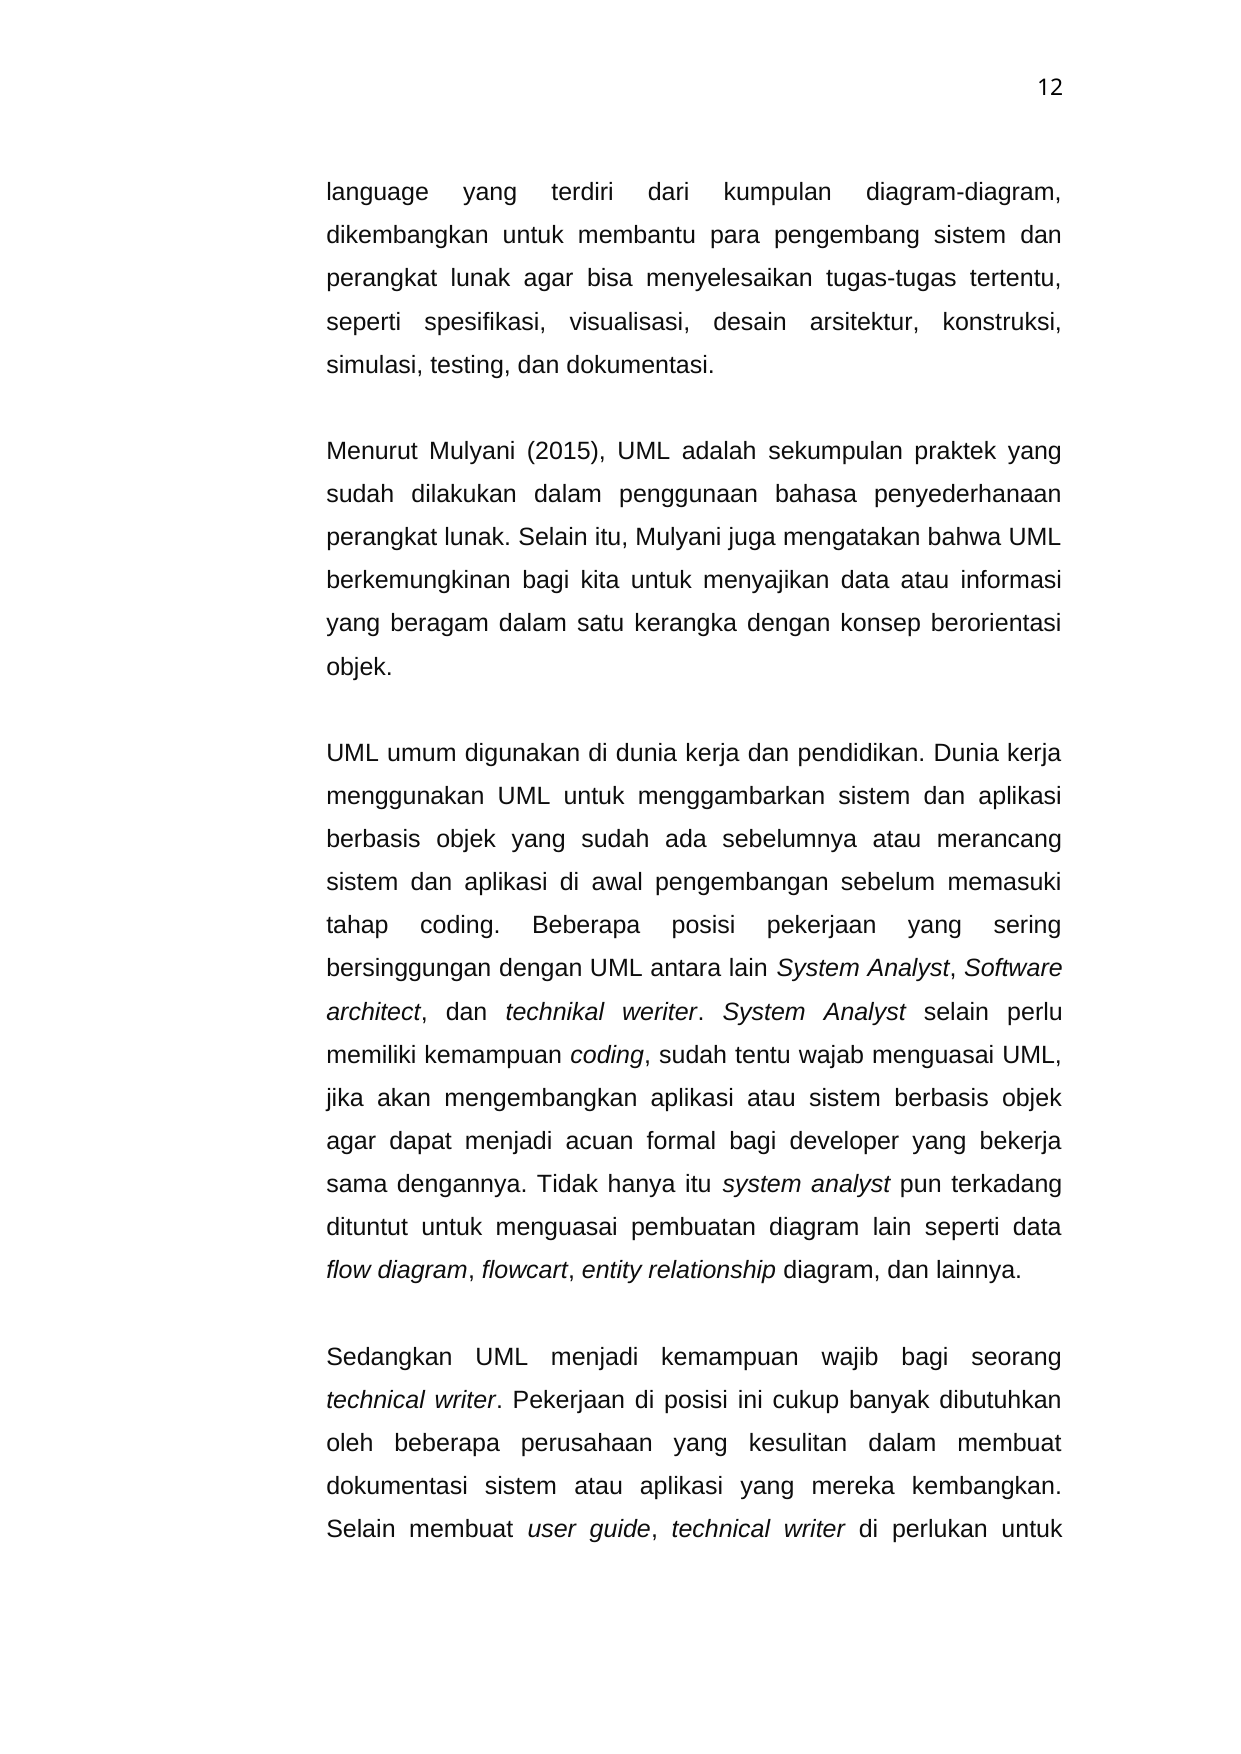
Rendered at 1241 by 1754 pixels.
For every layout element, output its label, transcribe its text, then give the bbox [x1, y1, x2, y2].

text UML umum digunakan di dunia kerja dan pendidikan. Dunia kerja menggunakan UML untuk menggambarkan sistem dan aplikasi berbasis objek yang sudah ada sebelumnya atau merancang sistem dan aplikasi di awal pengembangan sebelum memasuki tahap coding. Beberapa posisi pekerjaan yang sering bersinggungan dengan UML antara lain System Analyst, Software architect, dan technikal weriter. System Analyst selain perlu memiliki kemampuan coding, sudah tentu wajab menguasai UML, jika akan mengembangkan aplikasi atau sistem berbasis objek agar dapat menjadi acuan formal bagi developer yang bekerja sama dengannya. Tidak hanya itu system analyst pun terkadang dituntut untuk menguasai pembuatan diagram lain seperti data flow diagram, flowcart, entity relationship diagram, dan lainnya. [326, 738, 1063, 1284]
text Menurut Mulyani (2015), UML adalah sekumpulan praktek yang sudah dilakukan dalam penggunaan bahasa penyederhanaan perangkat lunak. Selain itu, Mulyani juga mengatakan bahwa UML berkemungkinan bagi kita untuk menyajikan data atau informasi yang beragam dalam satu kerangka dengan konsep berorientasi objek. [326, 436, 1063, 680]
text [326, 1342, 1063, 1543]
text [326, 177, 1063, 378]
